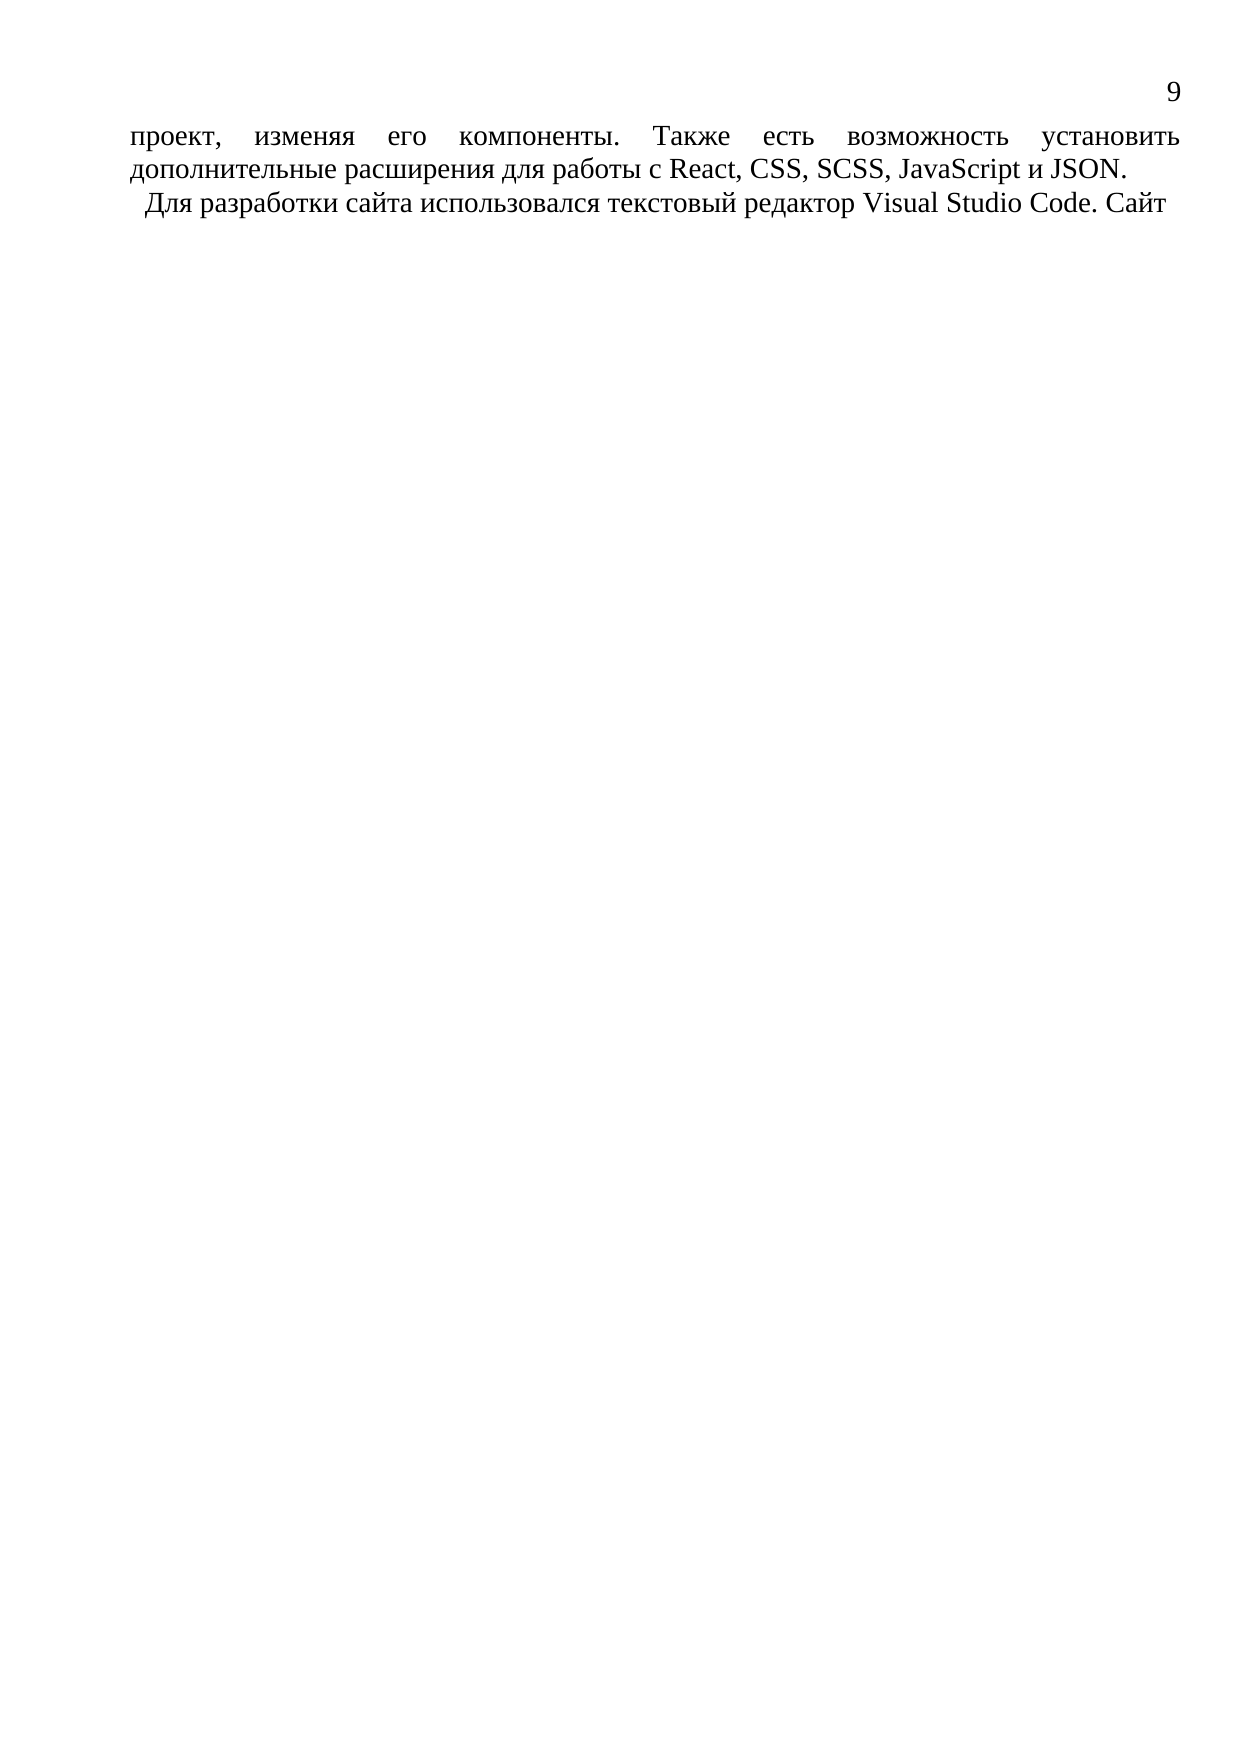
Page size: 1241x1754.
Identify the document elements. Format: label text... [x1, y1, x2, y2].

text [130, 118, 1181, 185]
text Для разработки сайта использовался текстовый редактор Visual Studio Code. Сайт [130, 185, 1181, 219]
